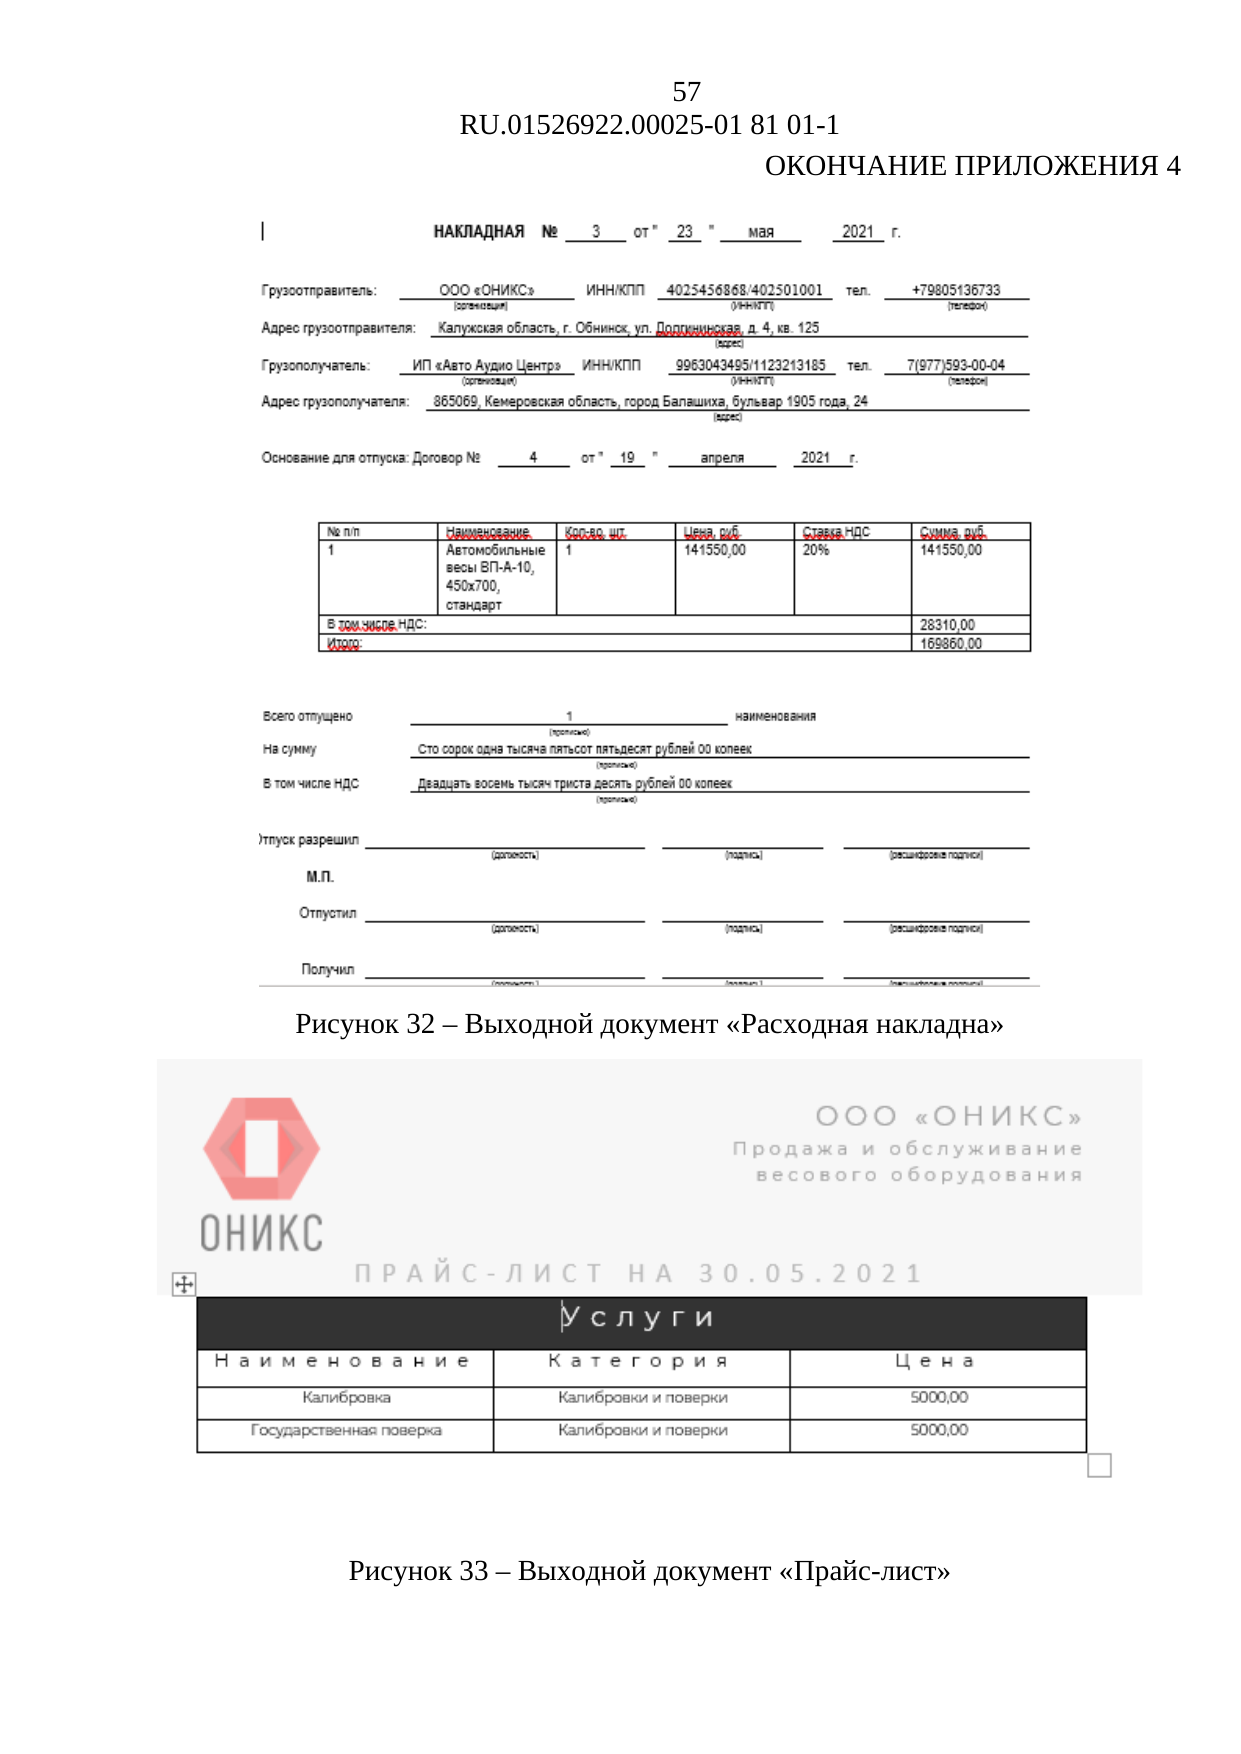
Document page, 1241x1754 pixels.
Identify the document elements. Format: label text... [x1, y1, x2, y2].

text Рисунок 32 – Выходной документ «Расходная накладна» [118, 1006, 1181, 1040]
text Окончание приложения 4 [118, 148, 1181, 181]
picture [259, 198, 1041, 987]
picture [156, 1059, 1143, 1535]
text Рисунок 33 – Выходной документ «Прайс-лист» [118, 1553, 1181, 1587]
